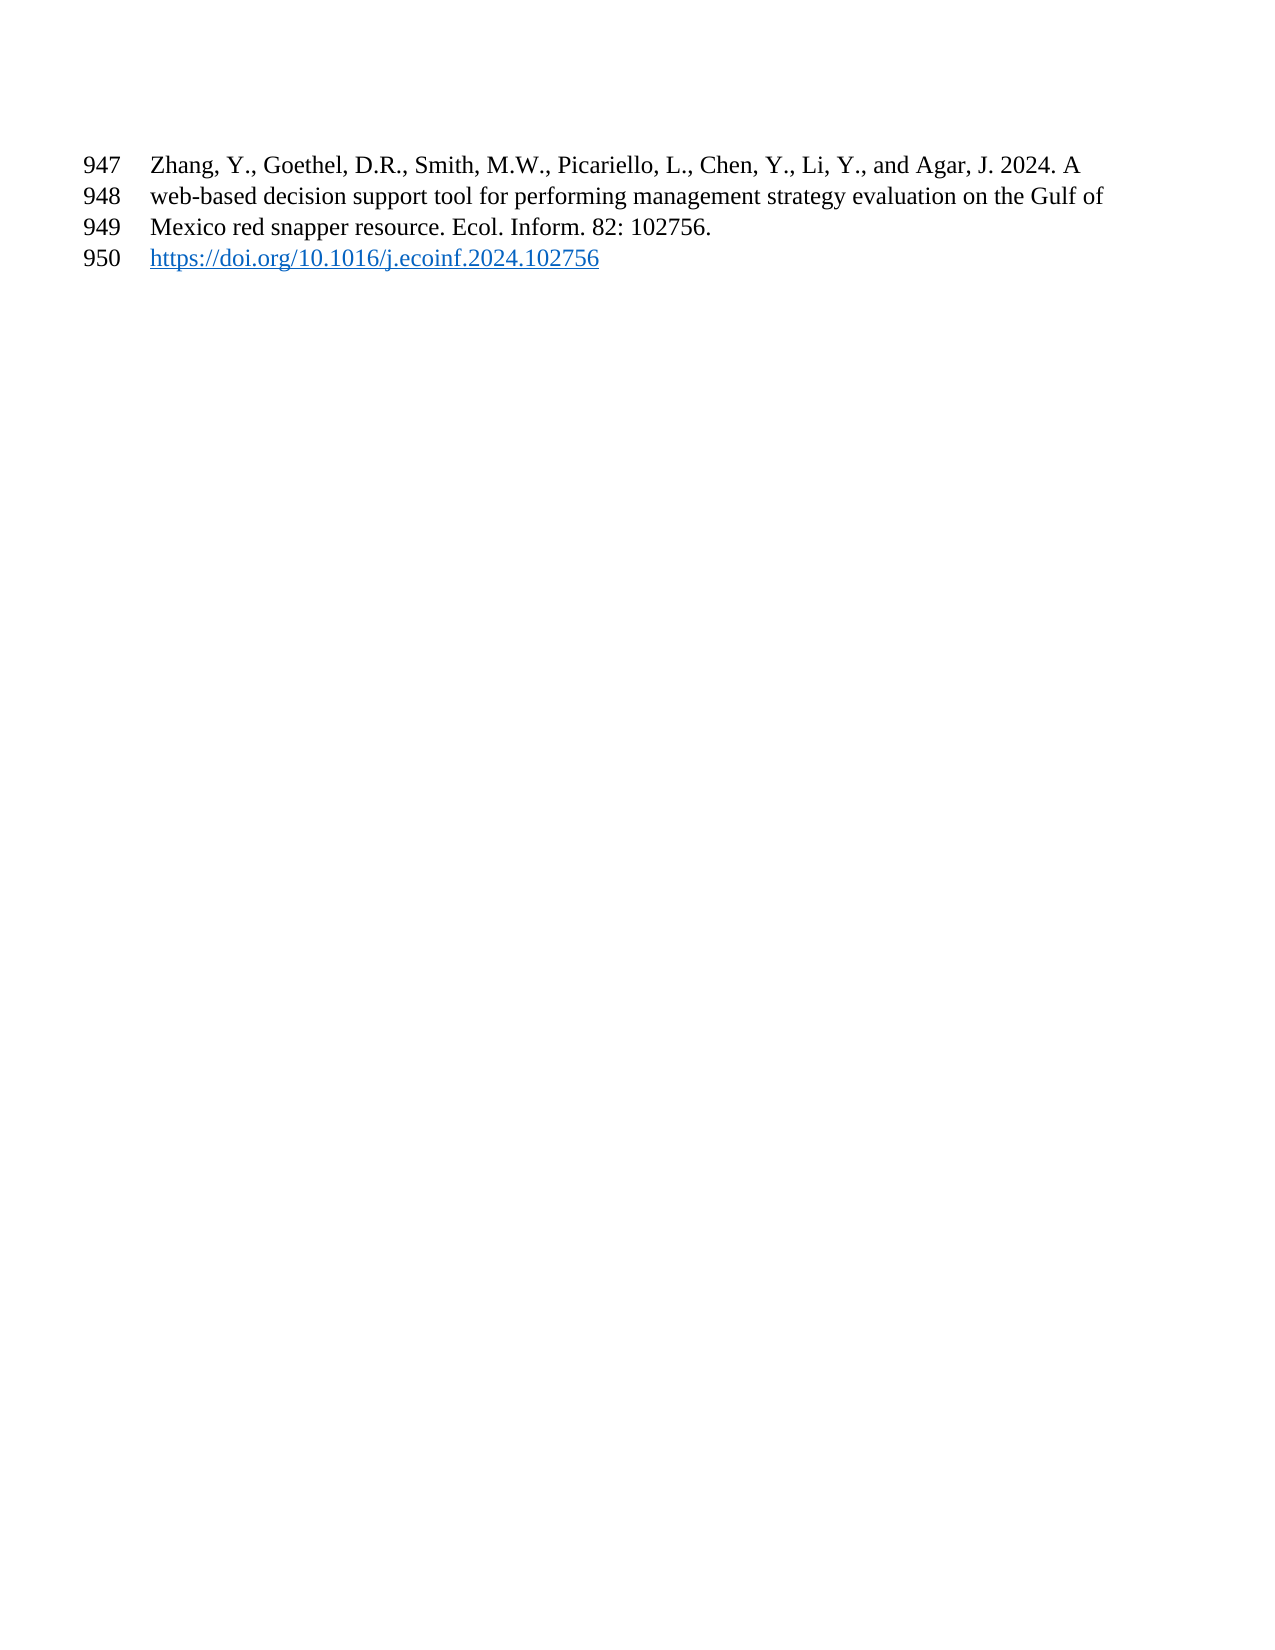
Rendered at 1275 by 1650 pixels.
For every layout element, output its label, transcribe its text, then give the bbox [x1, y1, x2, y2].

text Zhang, Y., Goethel, D.R., Smith, M.W., Picariello, L., Chen, Y., Li, Y., and Agar, J. 2024. A web-based decision support tool for performing management strategy evaluation on the Gulf of Mexico red snapper resource. Ecol. Inform. 82: 102756. https://doi.org/10.1016/j.ecoinf.2024.102756 [150, 150, 1125, 272]
